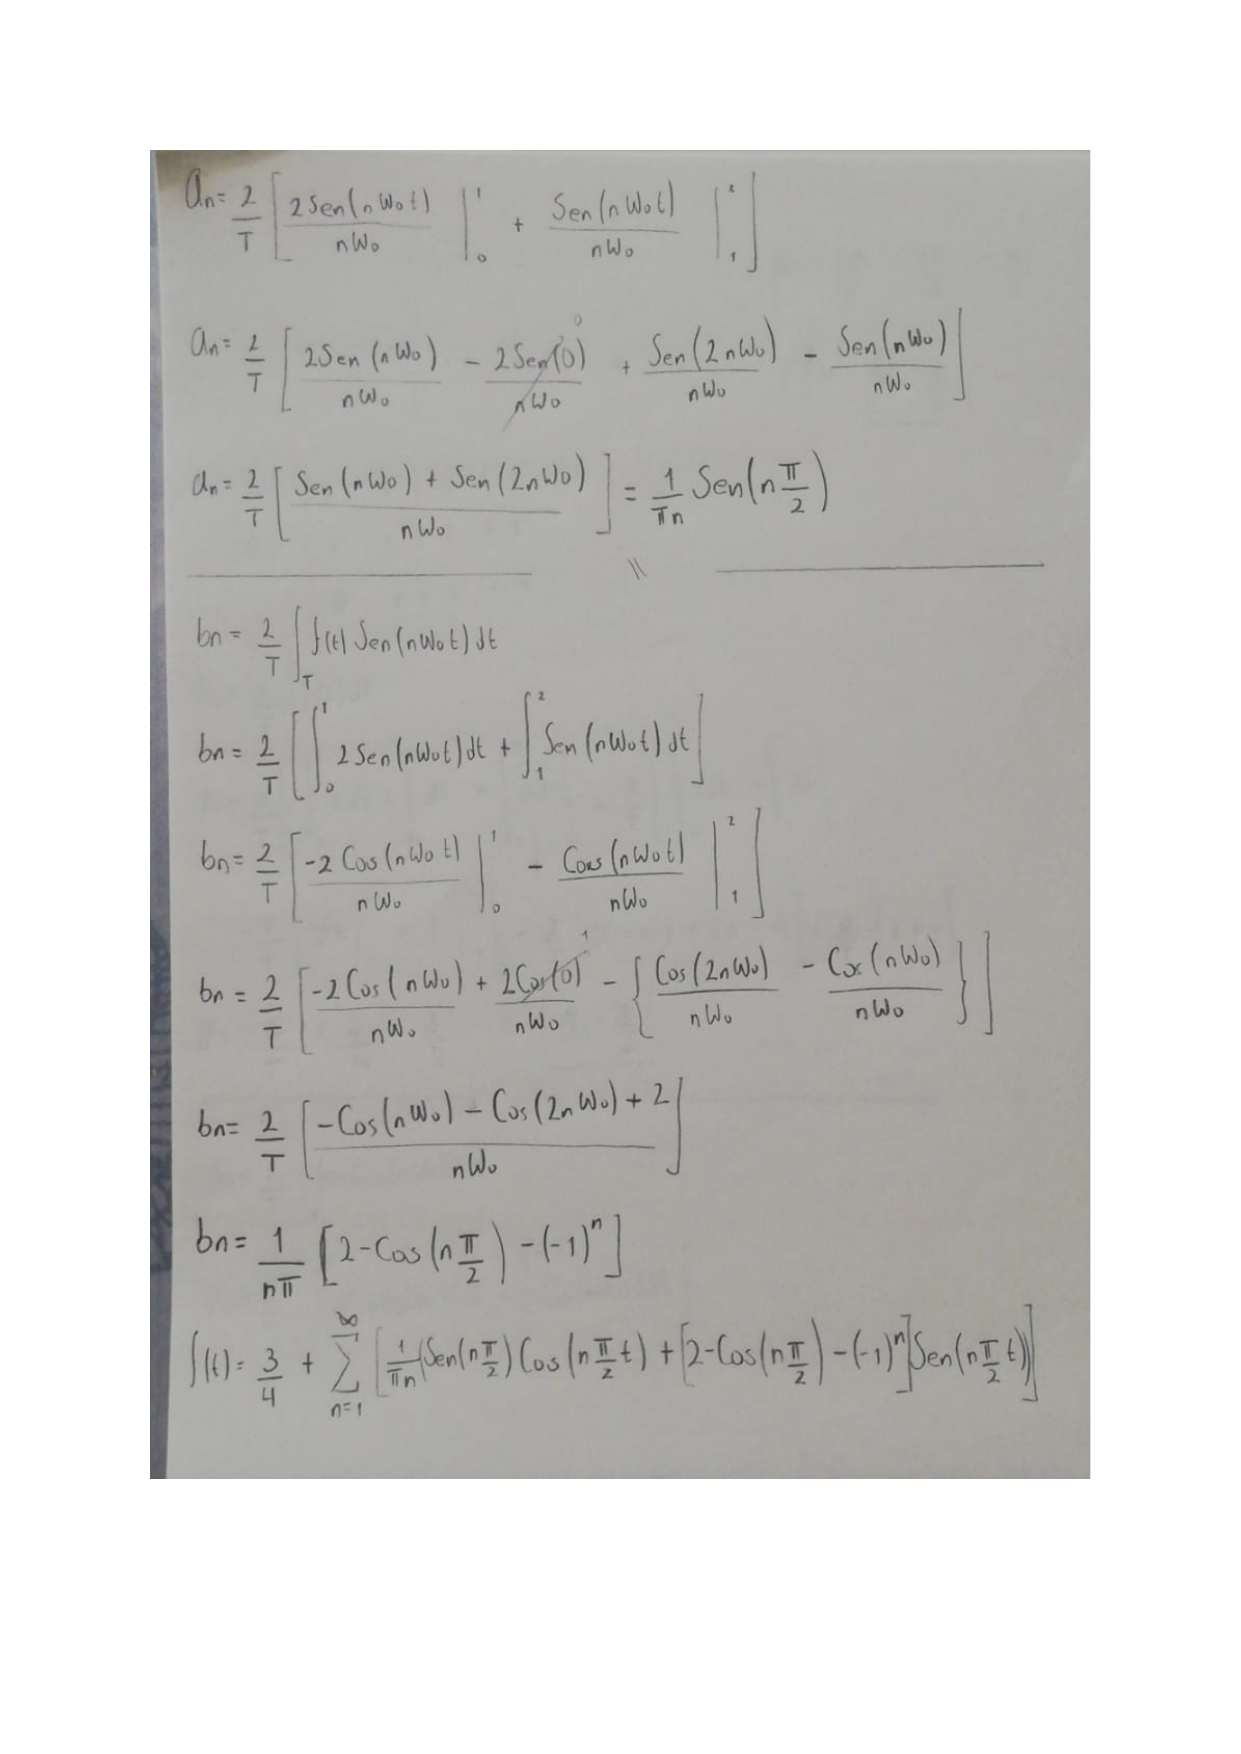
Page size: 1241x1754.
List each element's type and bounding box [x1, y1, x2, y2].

picture [150, 150, 1091, 1479]
